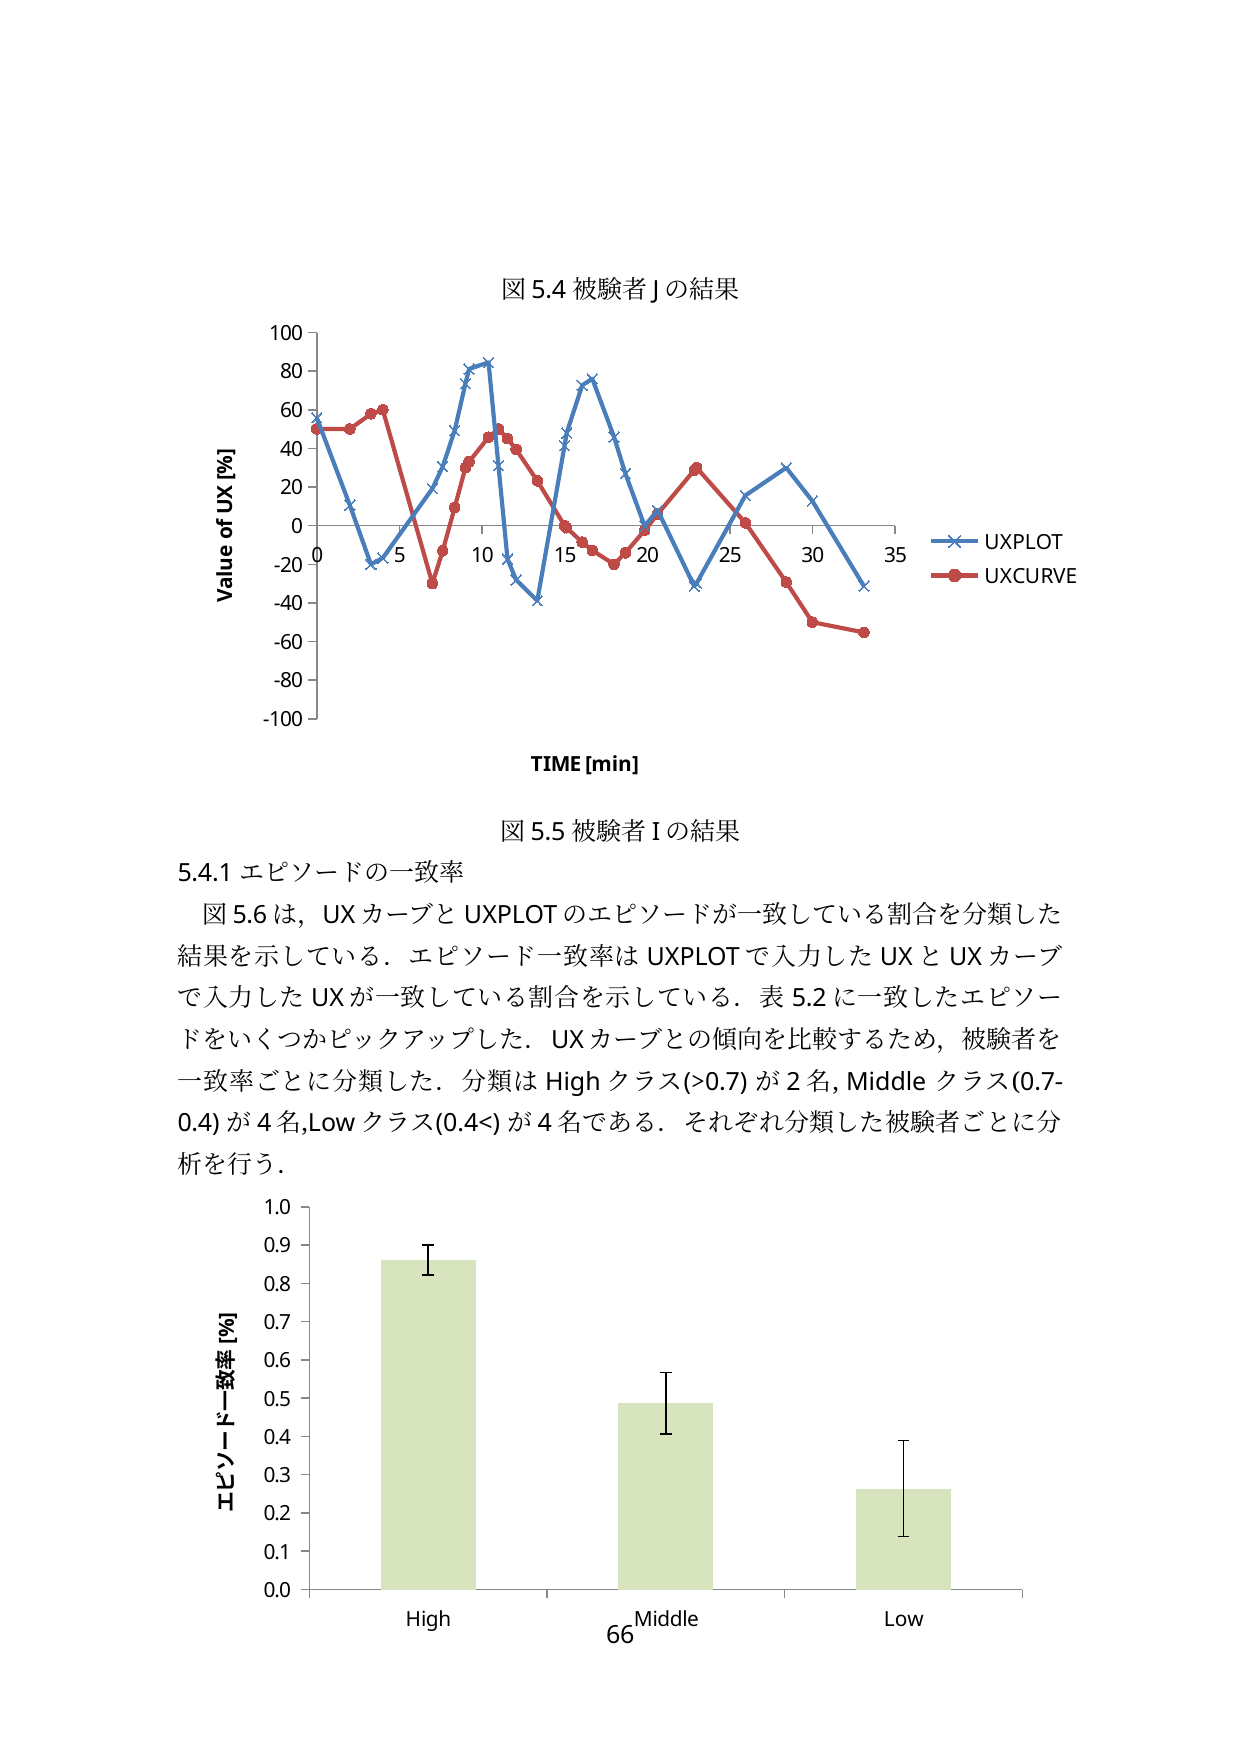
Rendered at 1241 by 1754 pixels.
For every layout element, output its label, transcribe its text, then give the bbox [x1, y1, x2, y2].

text 図5.5 被験者Iの結果 [177, 809, 1063, 850]
text 5.4.1 エピソードの一致率 [177, 850, 1063, 892]
text 図5.4 被験者Jの結果 [177, 267, 1063, 308]
text 図5.6は，UXカーブとUXPLOTのエピソードが一致している割合を分類した結果を示している．エピソード一致率はUXPLOTで入力したUXとUXカーブで入力したUXが一致している割合を示している．表5.2に一致したエピソードをいくつかピックアップした．UXカーブとの傾向を比較するため，被験者を一致率ごとに分類した．分類はHighクラス(>0.7) が2名, Middle クラス(0.7-0.4) が4名,Lowクラス(0.4<) が4名である．それぞれ分類した被験者ごとに分析を行う． [177, 892, 1063, 1183]
